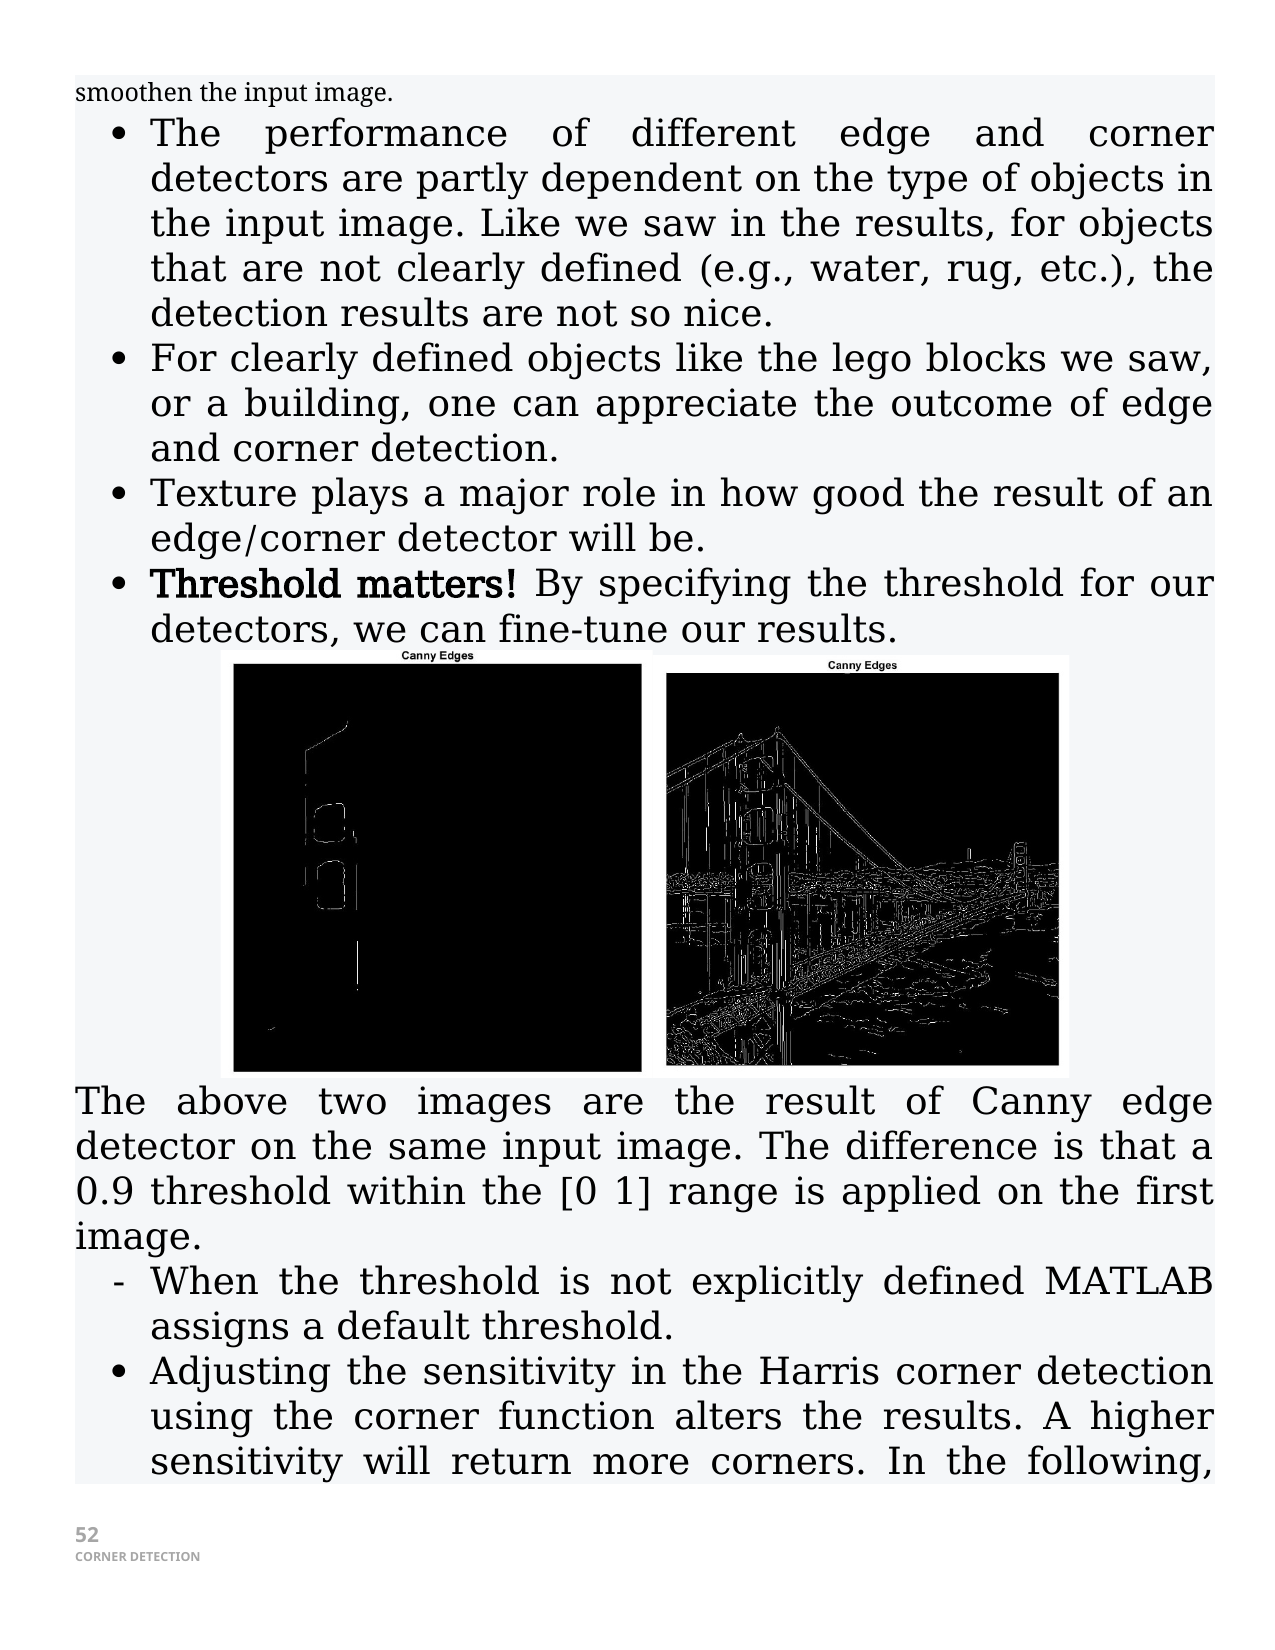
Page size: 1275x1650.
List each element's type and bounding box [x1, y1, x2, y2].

table_cell [75, 75, 1215, 1484]
picture [220, 650, 1070, 1078]
